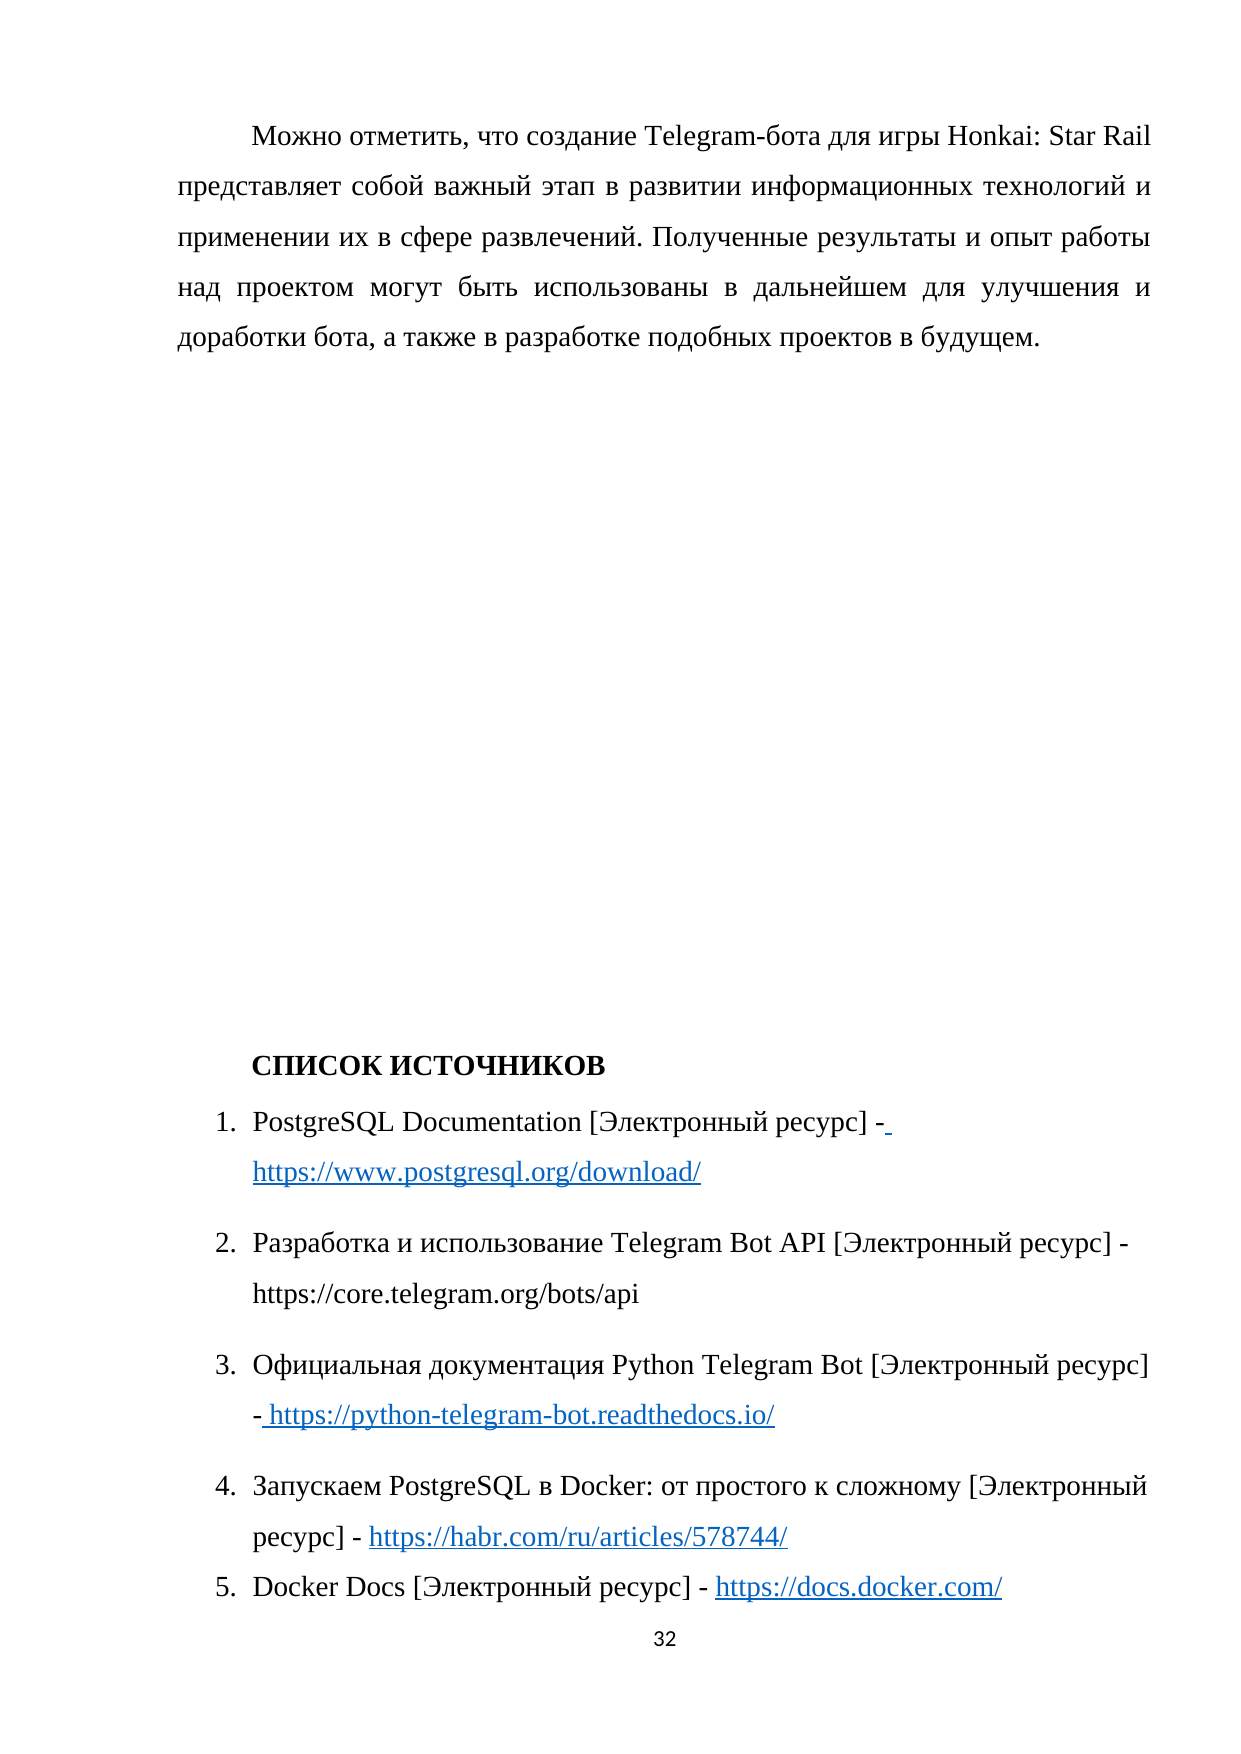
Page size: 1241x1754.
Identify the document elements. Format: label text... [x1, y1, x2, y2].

list Официальная документация Python Telegram Bot [Электронный ресурс] - https://python-telegram-bot.readthedocs.io/ [215, 1347, 1152, 1431]
list Запускаем PostgreSQL в Docker: от простого к сложному [Электронный ресурс] - https://habr.com/ru/articles/578744/ [215, 1468, 1152, 1552]
list Разработка и использование Telegram Bot API [Электронный ресурс] - https://core.telegram.org/bots/api [215, 1226, 1152, 1309]
subtitle СПИСОК ИСТОЧНИКОВ [177, 1048, 1152, 1081]
text Можно отметить, что создание Telegram-бота для игры Honkai: Star Rail представляет собой важный этап в развитии информационных технологий и применении их в сфере развлечений. Полученные результаты и опыт работы над проектом могут быть использованы в дальнейшем для улучшения и доработки бота, а также в разработке подобных проектов в будущем. [177, 118, 1152, 353]
list PostgreSQL Documentation [Электронный ресурс] - https://www.postgresql.org/download/ [215, 1104, 1152, 1188]
list Docker Docs [Электронный ресурс] - https://docs.docker.com/ [215, 1569, 1152, 1603]
